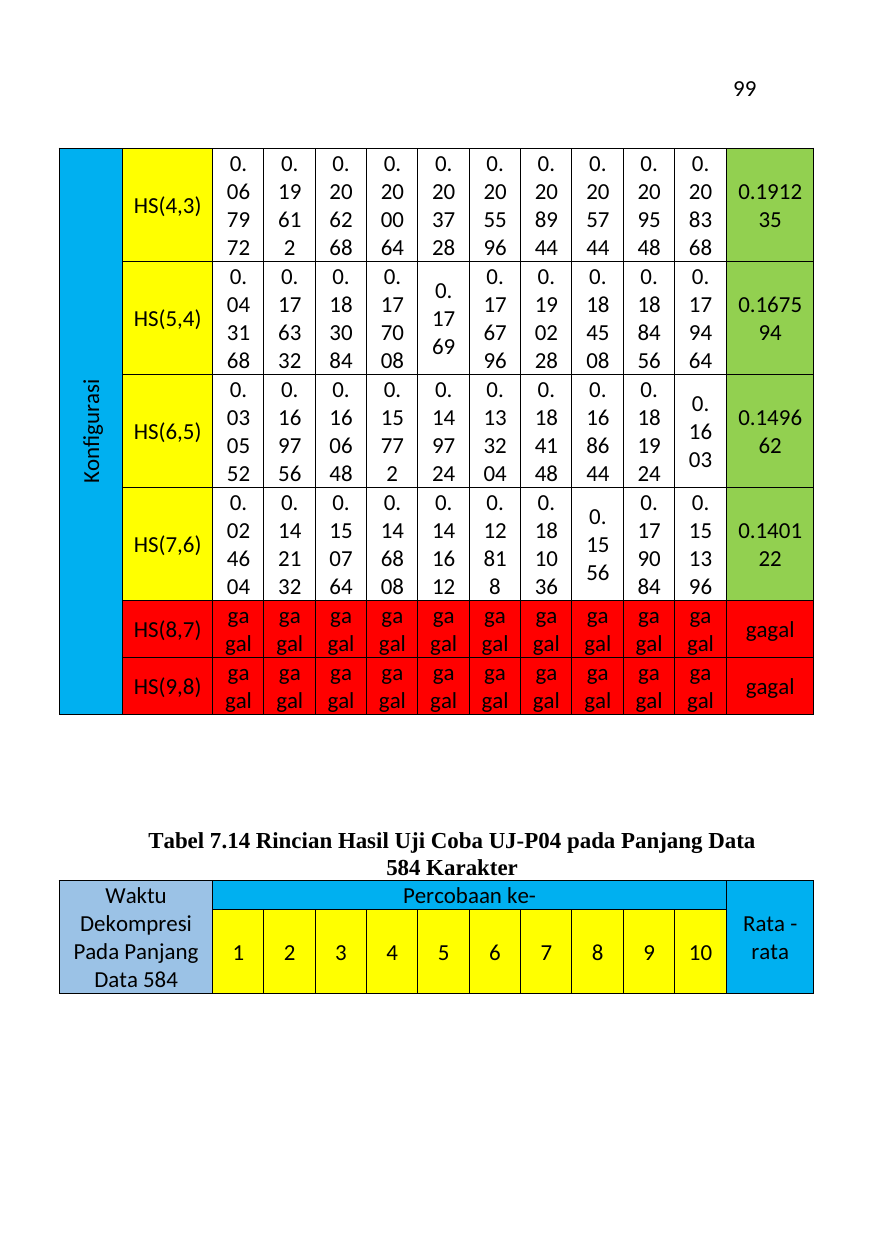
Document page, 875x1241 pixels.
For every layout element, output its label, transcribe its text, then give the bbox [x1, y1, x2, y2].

table_cell gagal [727, 658, 813, 714]
table_cell 0.179084 [624, 488, 674, 600]
table_cell 0.067972 [213, 149, 263, 261]
table_cell 9 [624, 910, 674, 993]
table_header Rata - rata [727, 881, 813, 993]
table_cell gagal [521, 658, 571, 714]
table_cell 0.140122 [727, 488, 813, 600]
table_cell gagal [264, 601, 315, 657]
table_cell 0.151396 [675, 488, 726, 600]
table_cell 0.176796 [470, 262, 520, 374]
table_cell 0.203728 [418, 149, 469, 261]
table_header Percobaan ke- [213, 881, 726, 909]
table_cell gagal [367, 658, 417, 714]
table_cell gagal [675, 601, 726, 657]
table_cell gagal [572, 601, 623, 657]
table_cell Konfigurasi [60, 149, 122, 714]
table_cell 0.169756 [264, 375, 315, 487]
text Tabel 7.14 Rincian Hasil Uji Coba UJ-P04 pada Panjang Data 584 Karakter [148, 827, 756, 880]
table_cell 0.19612 [264, 149, 315, 261]
table_cell gagal [367, 601, 417, 657]
table_cell 0.200064 [367, 149, 417, 261]
table_cell gagal [470, 658, 520, 714]
table_cell gagal [624, 601, 674, 657]
table_cell 0.179464 [675, 262, 726, 374]
table_cell 0.183084 [316, 262, 366, 374]
table_cell 0.205744 [572, 149, 623, 261]
table_cell 0.024604 [213, 488, 263, 600]
table_cell 0.141612 [418, 488, 469, 600]
table_cell 0.190228 [521, 262, 571, 374]
table_cell 0.12818 [470, 488, 520, 600]
table_cell 0.184148 [521, 375, 571, 487]
table_cell 0.1556 [572, 488, 623, 600]
table_cell gagal [624, 658, 674, 714]
table_cell gagal [316, 658, 366, 714]
table_cell 0.167594 [727, 262, 813, 374]
table_cell HS(4,3) [123, 149, 212, 261]
table_cell 0.191235 [727, 149, 813, 261]
table_cell 0.142132 [264, 488, 315, 600]
table_cell 0.209548 [624, 149, 674, 261]
table_cell 0.146808 [367, 488, 417, 600]
table_cell 2 [264, 910, 315, 993]
table_cell 0.177008 [367, 262, 417, 374]
table_cell 0.181924 [624, 375, 674, 487]
table_cell 0.150764 [316, 488, 366, 600]
table_cell 10 [675, 910, 726, 993]
table_cell 0.208368 [675, 149, 726, 261]
table_cell 0.1769 [418, 262, 469, 374]
table_cell gagal [213, 601, 263, 657]
table_cell gagal [470, 601, 520, 657]
table_cell 0.208944 [521, 149, 571, 261]
table_cell 0.160648 [316, 375, 366, 487]
table_cell 0.168644 [572, 375, 623, 487]
table_cell 8 [572, 910, 623, 993]
table_cell gagal [521, 601, 571, 657]
table_cell 0.206268 [316, 149, 366, 261]
table_cell gagal [316, 601, 366, 657]
table_header Waktu Dekompresi Pada Panjang Data 584 [60, 881, 212, 993]
table_cell 6 [470, 910, 520, 993]
table_cell 5 [418, 910, 469, 993]
table_cell gagal [213, 658, 263, 714]
table_cell 0.176332 [264, 262, 315, 374]
table_cell 7 [521, 910, 571, 993]
table_cell 0.188456 [624, 262, 674, 374]
table_cell 0.030552 [213, 375, 263, 487]
table_cell HS(7,6) [123, 488, 212, 600]
table_cell 0.181036 [521, 488, 571, 600]
table_cell gagal [418, 658, 469, 714]
table_cell gagal [264, 658, 315, 714]
table_cell HS(6,5) [123, 375, 212, 487]
table_cell gagal [572, 658, 623, 714]
table_cell 0.149662 [727, 375, 813, 487]
table_cell gagal [675, 658, 726, 714]
table_cell 3 [316, 910, 366, 993]
table_cell HS(8,7) [123, 601, 212, 657]
table_cell 0.15772 [367, 375, 417, 487]
table_cell gagal [727, 601, 813, 657]
table_cell HS(9,8) [123, 658, 212, 714]
table_cell 1 [213, 910, 263, 993]
table_cell 0.184508 [572, 262, 623, 374]
table_cell 0.1603 [675, 375, 726, 487]
table_cell 0.133204 [470, 375, 520, 487]
table_cell 0.205596 [470, 149, 520, 261]
table_cell 4 [367, 910, 417, 993]
table_cell HS(5,4) [123, 262, 212, 374]
table_cell gagal [418, 601, 469, 657]
table_cell 0.149724 [418, 375, 469, 487]
table_cell 0.043168 [213, 262, 263, 374]
